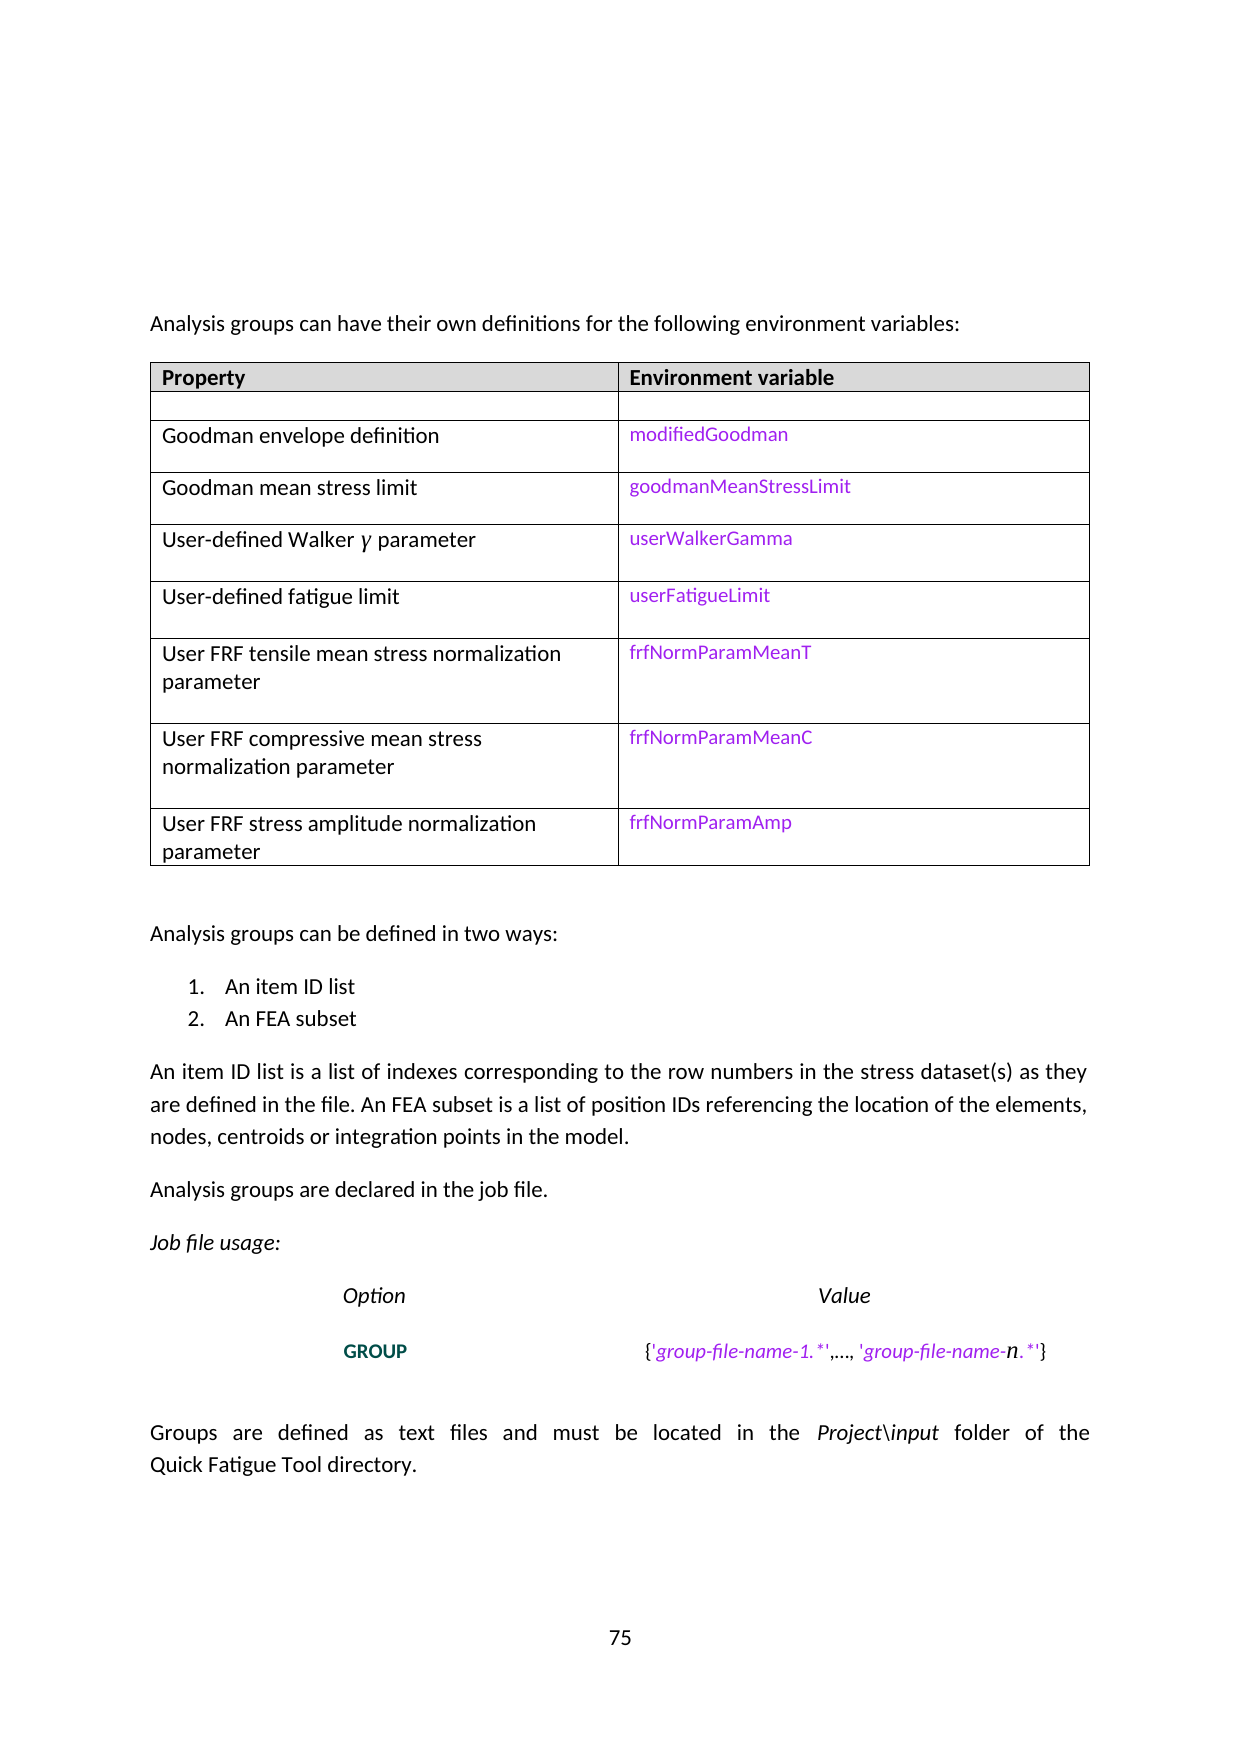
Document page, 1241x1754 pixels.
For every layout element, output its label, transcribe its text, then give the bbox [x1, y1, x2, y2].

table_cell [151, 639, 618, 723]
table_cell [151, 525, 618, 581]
text Groups are defined as text files and must be located in the Project\input folder of the Quick Fatigue Tool directory. [150, 1418, 1090, 1478]
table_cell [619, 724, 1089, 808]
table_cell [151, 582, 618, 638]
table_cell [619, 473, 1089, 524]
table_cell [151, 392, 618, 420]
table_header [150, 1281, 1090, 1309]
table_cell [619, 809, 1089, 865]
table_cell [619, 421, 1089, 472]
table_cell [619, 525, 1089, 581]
list An FEA subset [187, 1004, 1090, 1032]
text Job file usage: [150, 1228, 1090, 1256]
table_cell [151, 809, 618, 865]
text Analysis groups can be defined in two ways: [150, 919, 1090, 947]
text Analysis groups are declared in the job file. [150, 1175, 1090, 1203]
text An item ID list is a list of indexes corresponding to the row numbers in the stress dataset(s) as they are defined in the file. An FEA subset is a list of position IDs referencing the location of the elements, nodes, centroids or integration points in the model. [150, 1057, 1090, 1150]
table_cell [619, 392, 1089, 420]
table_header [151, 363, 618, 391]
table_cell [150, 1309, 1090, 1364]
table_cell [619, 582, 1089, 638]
text Analysis groups can have their own definitions for the following environment variables: [150, 309, 1090, 337]
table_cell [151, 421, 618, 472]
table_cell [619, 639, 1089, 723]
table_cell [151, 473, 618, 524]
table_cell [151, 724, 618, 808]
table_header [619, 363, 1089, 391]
list An item ID list [187, 972, 1090, 1000]
